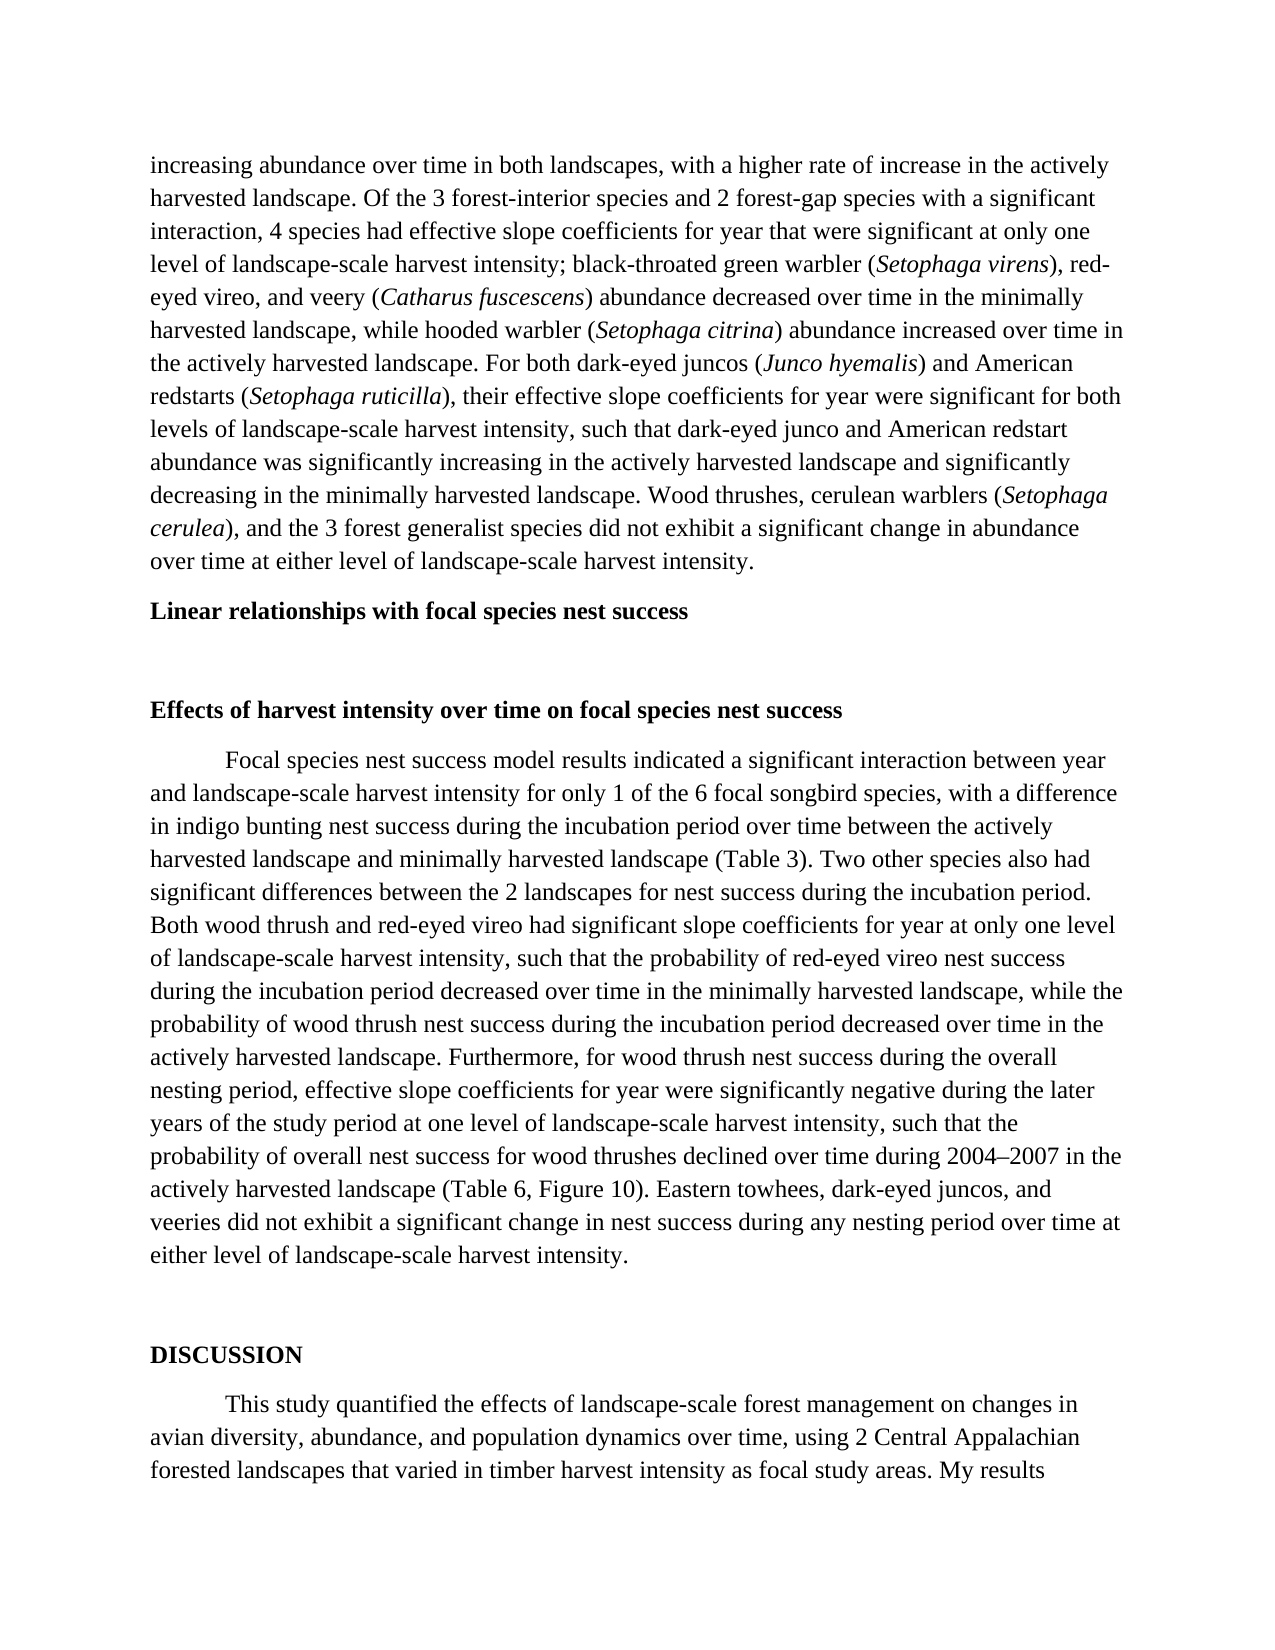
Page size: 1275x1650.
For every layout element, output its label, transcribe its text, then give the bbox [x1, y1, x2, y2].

text Effects of harvest intensity over time on focal species nest success [150, 695, 1125, 724]
text Focal species nest success model results indicated a significant interaction between year and landscape-scale harvest intensity for only 1 of the 6 focal songbird species, with a difference in indigo bunting nest success during the incubation period over time between the actively harvested landscape and minimally harvested landscape (Table 3). Two other species also had significant differences between the 2 landscapes for nest success during the incubation period. Both wood thrush and red-eyed vireo had significant slope coefficients for year at only one level of landscape-scale harvest intensity, such that the probability of red-eyed vireo nest success during the incubation period decreased over time in the minimally harvested landscape, while the probability of wood thrush nest success during the incubation period decreased over time in the actively harvested landscape. Furthermore, for wood thrush nest success during the overall nesting period, effective slope coefficients for year were significantly negative during the later years of the study period at one level of landscape-scale harvest intensity, such that the probability of overall nest success for wood thrushes declined over time during 2004–2007 in the actively harvested landscape (Table 6, Figure 10). Eastern towhees, dark-eyed juncos, and veeries did not exhibit a significant change in nest success during any nesting period over time at either level of landscape-scale harvest intensity. [150, 745, 1125, 1269]
text DISCUSSION [150, 1340, 1125, 1368]
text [150, 150, 1125, 575]
text Linear relationships with focal species nest success [150, 596, 1125, 625]
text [150, 1389, 1125, 1484]
